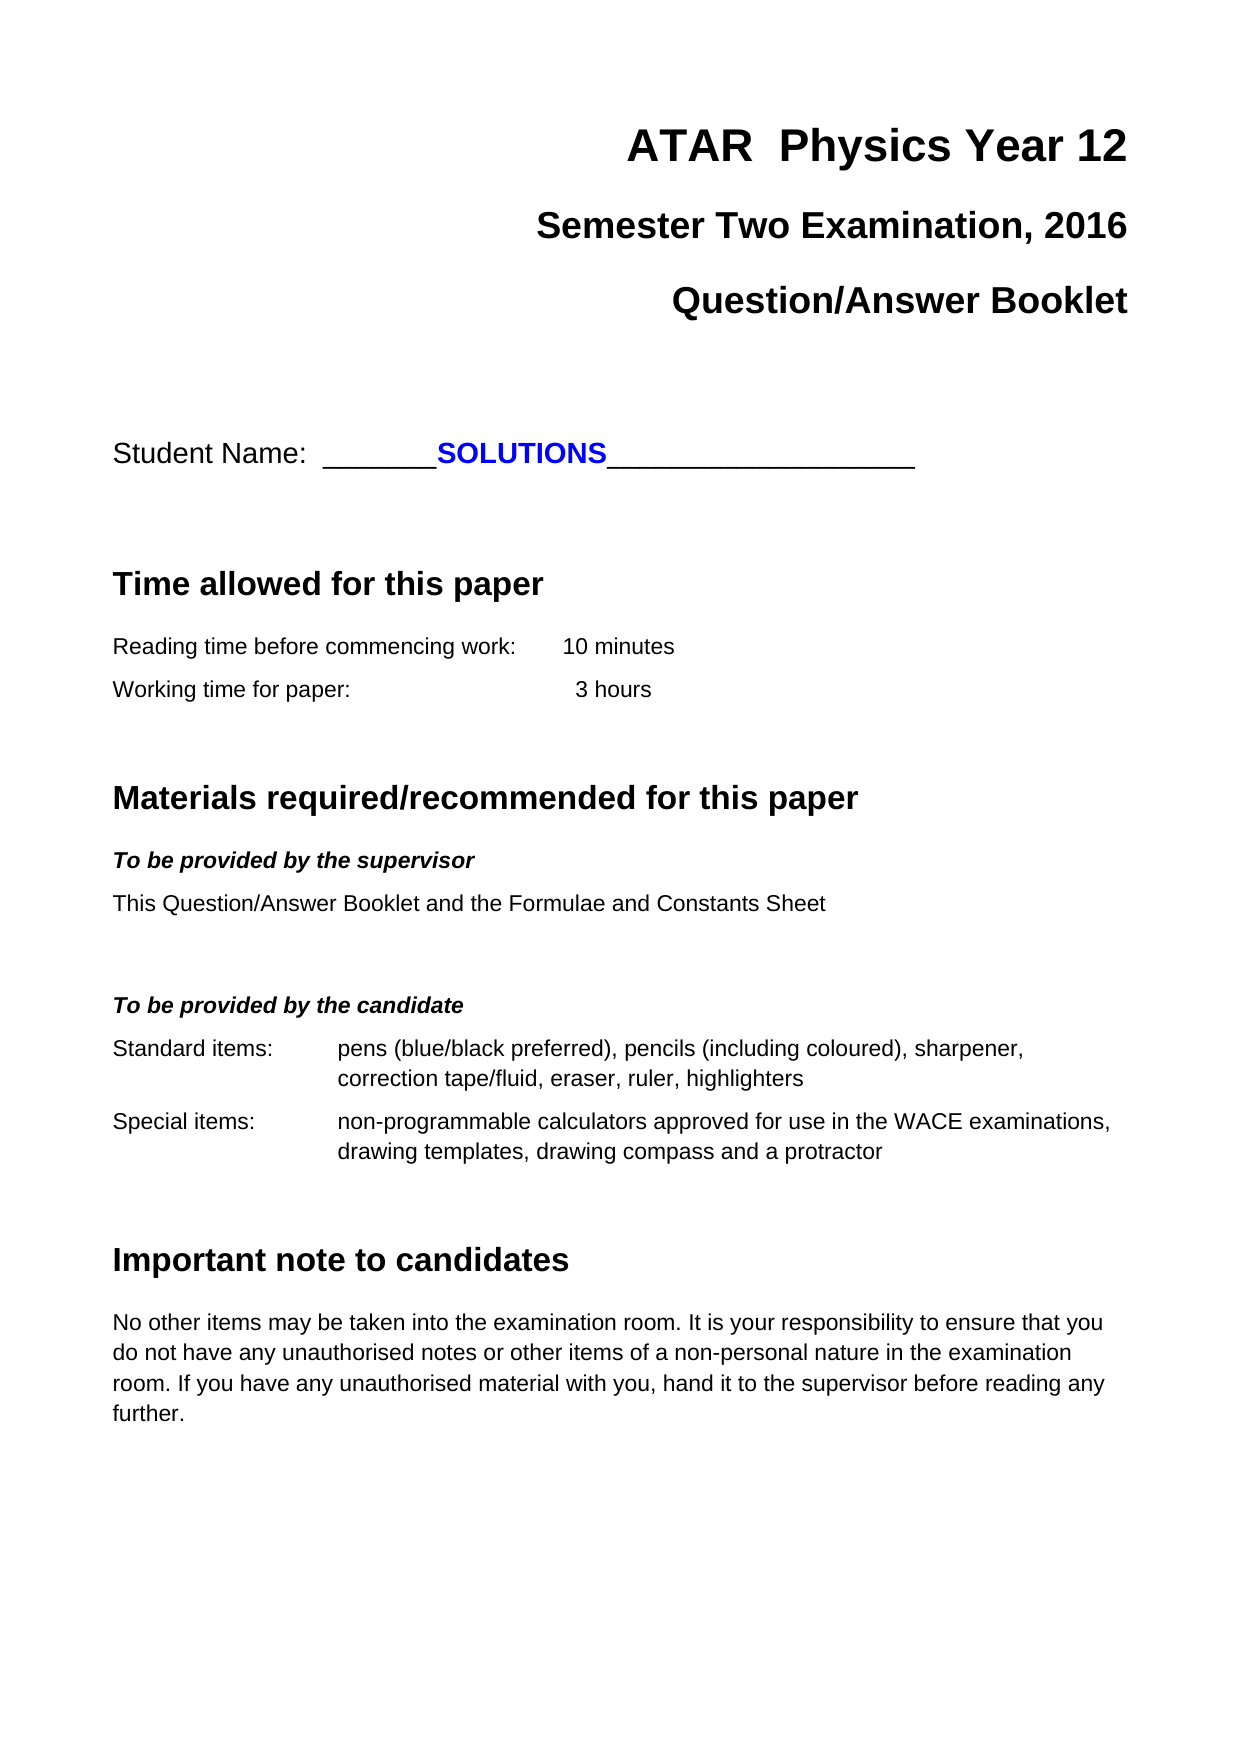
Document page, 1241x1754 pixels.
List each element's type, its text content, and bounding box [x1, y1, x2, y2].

text Time allowed for this paper [112, 564, 1128, 603]
text Student Name: _______SOLUTIONS___________________ [112, 436, 1128, 469]
text Standard items: pens (blue/black preferred), pencils (including coloured), sharpener, correction tape/fluid, eraser, ruler, highlighters [112, 1035, 1128, 1091]
text Special items: non-programmable calculators approved for use in the WACE examinations, drawing templates, drawing compass and a protractor [112, 1108, 1128, 1164]
text Important note to candidates [112, 1240, 1128, 1278]
text Reading time before commencing work: 10 minutes [112, 633, 1128, 660]
text Working time for paper: 3 hours [112, 676, 1128, 702]
text Semester Two Examination, 2016 [112, 204, 1128, 247]
text This Question/Answer Booklet and the Formulae and Constants Sheet [112, 890, 1128, 916]
text To be provided by the supervisor [112, 847, 1128, 874]
text Materials required/recommended for this paper [112, 778, 1128, 817]
text To be provided by the candidate [112, 992, 1128, 1018]
text ATAR Physics Year 12 [112, 118, 1128, 171]
text No other items may be taken into the examination room. It is your responsibility to ensure that you do not have any unauthorised notes or other items of a non-personal nature in the examination room. If you have any unauthorised material with you, hand it to the supervisor before reading any further. [112, 1309, 1128, 1426]
text Question/Answer Booklet [112, 278, 1128, 321]
